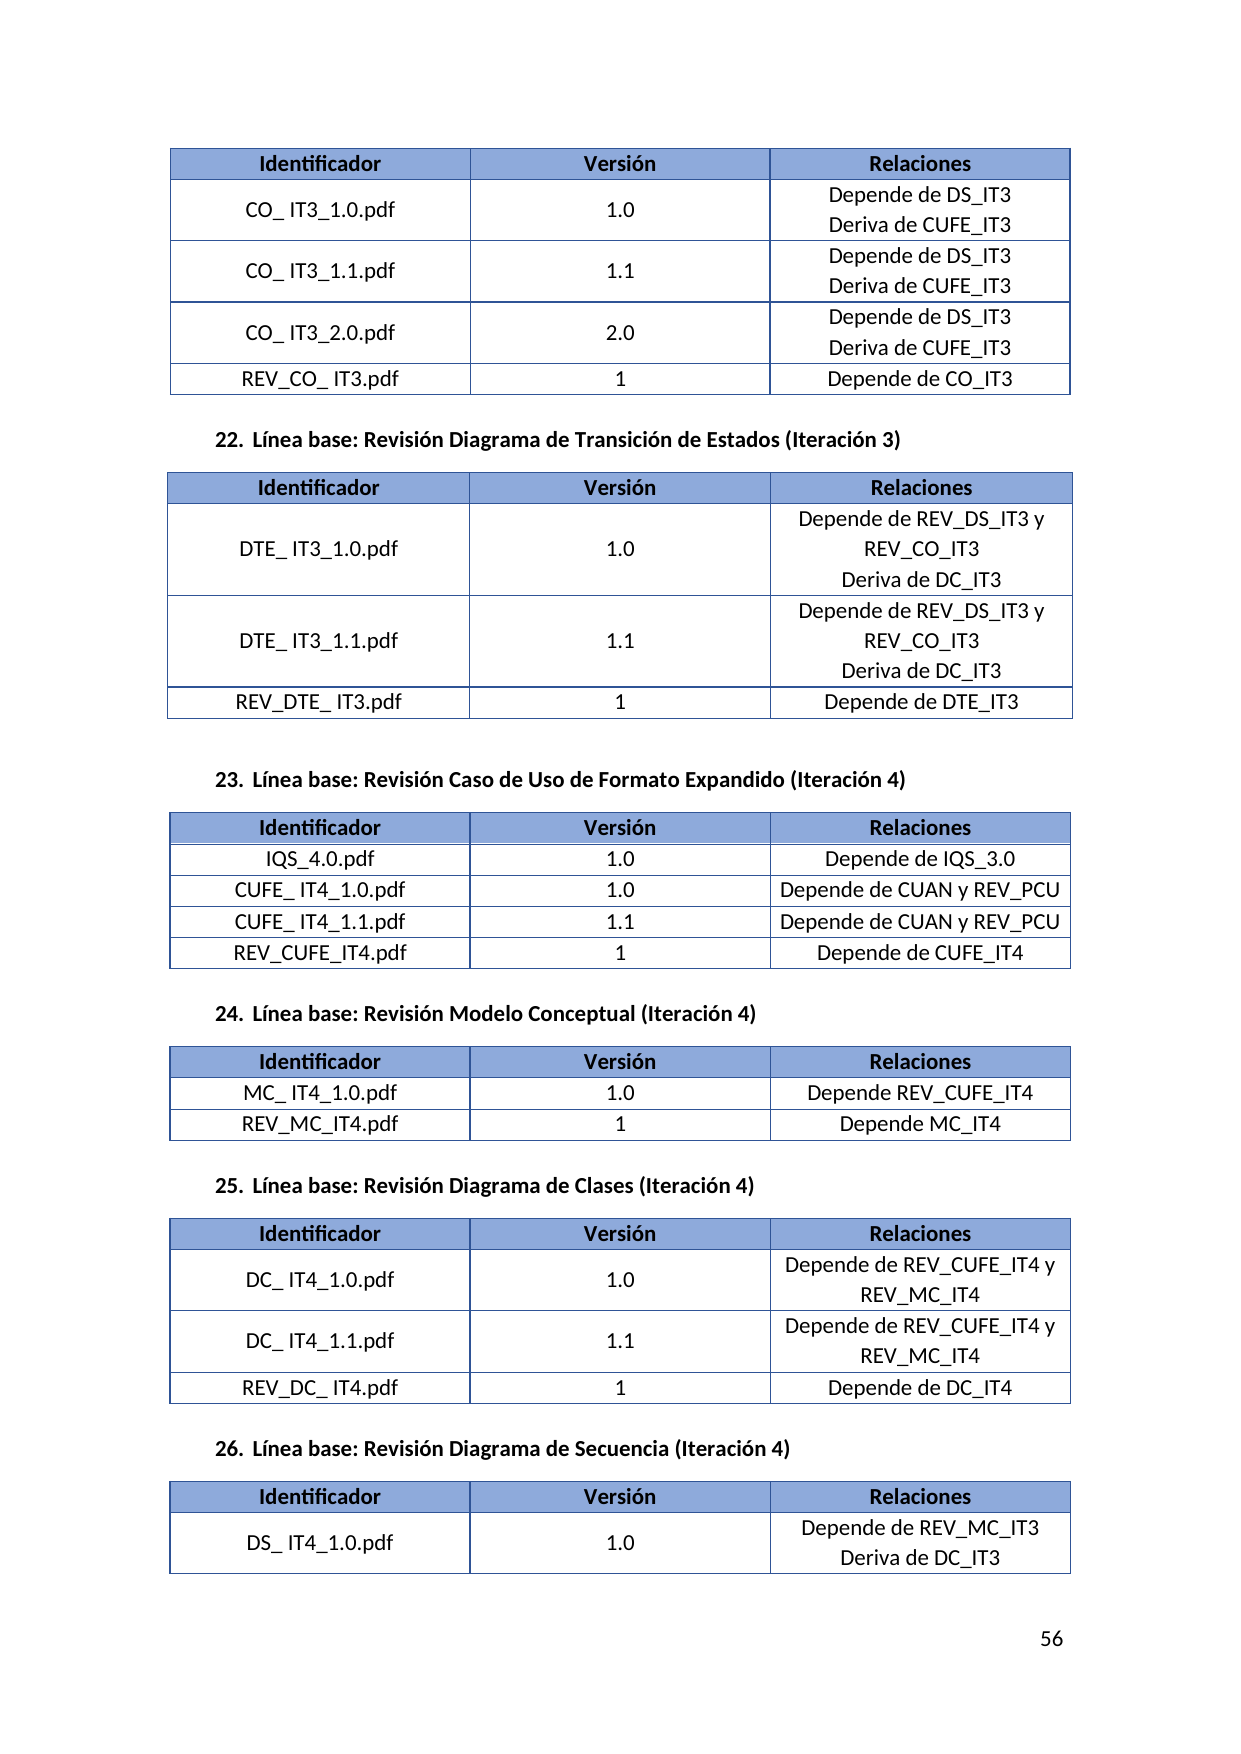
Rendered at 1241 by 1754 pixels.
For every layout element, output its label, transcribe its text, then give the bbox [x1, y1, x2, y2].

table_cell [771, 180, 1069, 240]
list Línea base: Revisión Diagrama de Secuencia (Iteración 4) [215, 1434, 1063, 1462]
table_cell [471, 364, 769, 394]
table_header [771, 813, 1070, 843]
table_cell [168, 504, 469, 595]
list Línea base: Revisión Diagrama de Transición de Estados (Iteración 3) [215, 425, 1063, 453]
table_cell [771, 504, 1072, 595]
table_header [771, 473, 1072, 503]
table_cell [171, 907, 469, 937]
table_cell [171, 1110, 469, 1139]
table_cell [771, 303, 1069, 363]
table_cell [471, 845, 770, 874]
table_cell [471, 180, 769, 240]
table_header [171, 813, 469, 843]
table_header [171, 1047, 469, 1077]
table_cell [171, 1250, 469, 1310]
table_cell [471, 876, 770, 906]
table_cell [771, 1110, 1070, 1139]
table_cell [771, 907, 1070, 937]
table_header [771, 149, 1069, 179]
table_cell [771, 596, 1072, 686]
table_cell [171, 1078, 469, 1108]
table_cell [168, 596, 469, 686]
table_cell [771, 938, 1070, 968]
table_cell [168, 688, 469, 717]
list Línea base: Revisión Caso de Uso de Formato Expandido (Iteración 4) [215, 765, 1063, 793]
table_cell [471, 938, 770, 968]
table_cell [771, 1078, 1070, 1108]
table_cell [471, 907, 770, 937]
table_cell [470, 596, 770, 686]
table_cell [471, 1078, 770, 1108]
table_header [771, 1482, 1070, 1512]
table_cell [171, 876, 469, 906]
list Línea base: Revisión Modelo Conceptual (Iteración 4) [215, 999, 1063, 1027]
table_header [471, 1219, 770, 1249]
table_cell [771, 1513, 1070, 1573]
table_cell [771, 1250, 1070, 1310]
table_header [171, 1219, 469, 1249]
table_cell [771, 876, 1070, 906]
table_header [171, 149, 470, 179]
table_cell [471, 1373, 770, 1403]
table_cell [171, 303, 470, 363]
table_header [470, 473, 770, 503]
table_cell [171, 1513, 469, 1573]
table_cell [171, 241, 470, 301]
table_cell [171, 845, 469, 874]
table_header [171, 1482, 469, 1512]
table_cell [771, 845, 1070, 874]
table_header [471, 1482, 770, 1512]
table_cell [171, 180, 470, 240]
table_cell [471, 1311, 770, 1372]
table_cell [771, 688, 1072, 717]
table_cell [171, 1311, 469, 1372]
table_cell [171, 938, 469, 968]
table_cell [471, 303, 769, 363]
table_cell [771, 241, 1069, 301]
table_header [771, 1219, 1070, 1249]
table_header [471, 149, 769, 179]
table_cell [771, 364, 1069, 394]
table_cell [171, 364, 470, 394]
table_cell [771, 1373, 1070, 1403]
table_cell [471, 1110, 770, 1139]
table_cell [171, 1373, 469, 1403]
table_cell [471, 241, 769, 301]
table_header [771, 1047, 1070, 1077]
list Línea base: Revisión Diagrama de Clases (Iteración 4) [215, 1171, 1063, 1199]
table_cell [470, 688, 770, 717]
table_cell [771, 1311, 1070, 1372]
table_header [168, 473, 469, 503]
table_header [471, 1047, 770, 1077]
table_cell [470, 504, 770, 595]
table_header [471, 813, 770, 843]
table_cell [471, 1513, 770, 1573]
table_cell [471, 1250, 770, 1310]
